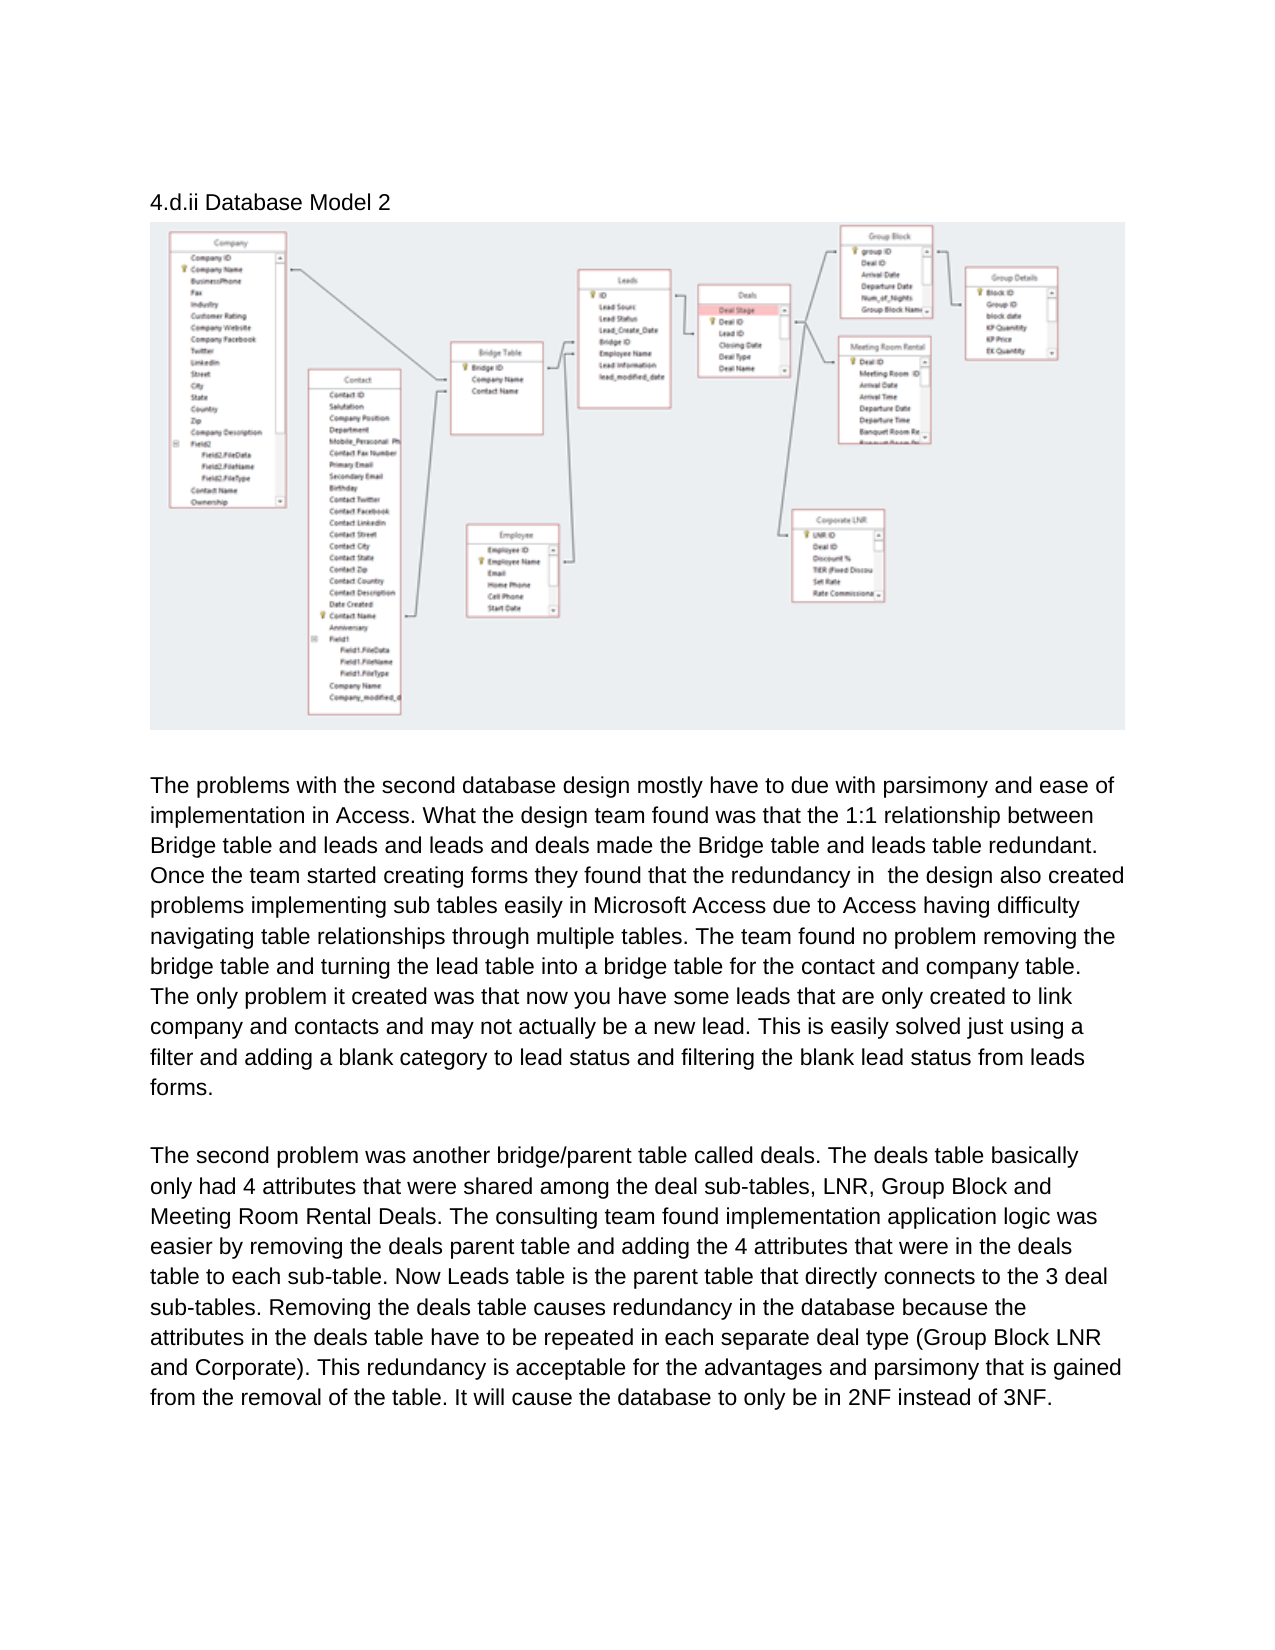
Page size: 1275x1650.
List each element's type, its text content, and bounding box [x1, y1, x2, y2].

text The second problem was another bridge/parent table called deals. The deals table basically only had 4 attributes that were shared among the deal sub-tables, LNR, Group Block and Meeting Room Rental Deals. The consulting team found implementation application logic was easier by removing the deals parent table and adding the 4 attributes that were in the deals table to each sub-table. Now Leads table is the parent table that directly connects to the 3 deal sub-tables. Removing the deals table causes redundancy in the database because the attributes in the deals table have to be repeated in each separate deal type (Group Block LNR and Corporate). This redundancy is acceptable for the advantages and parsimony that is gained from the removal of the table. It will cause the database to only be in 2NF instead of 3NF. [150, 1142, 1125, 1410]
picture [150, 222, 1125, 730]
text The problems with the second database design mostly have to due with parsimony and ease of implementation in Access. What the design team found was that the 1:1 relationship between Bridge table and leads and leads and deals made the Bridge table and leads table redundant. Once the team started creating forms they found that the redundancy in the design also created problems implementing sub tables easily in Microsoft Access due to Access having difficulty navigating table relationships through multiple tables. The team found no problem removing the bridge table and turning the lead table into a bridge table for the contact and company table. The only problem it created was that now you have some leads that are only created to link company and contacts and may not actually be a new lead. This is easily solved just using a filter and adding a blank category to lead status and filtering the blank lead status from leads forms. [150, 772, 1125, 1100]
text 4.d.ii Database Model 2 [150, 188, 1125, 215]
